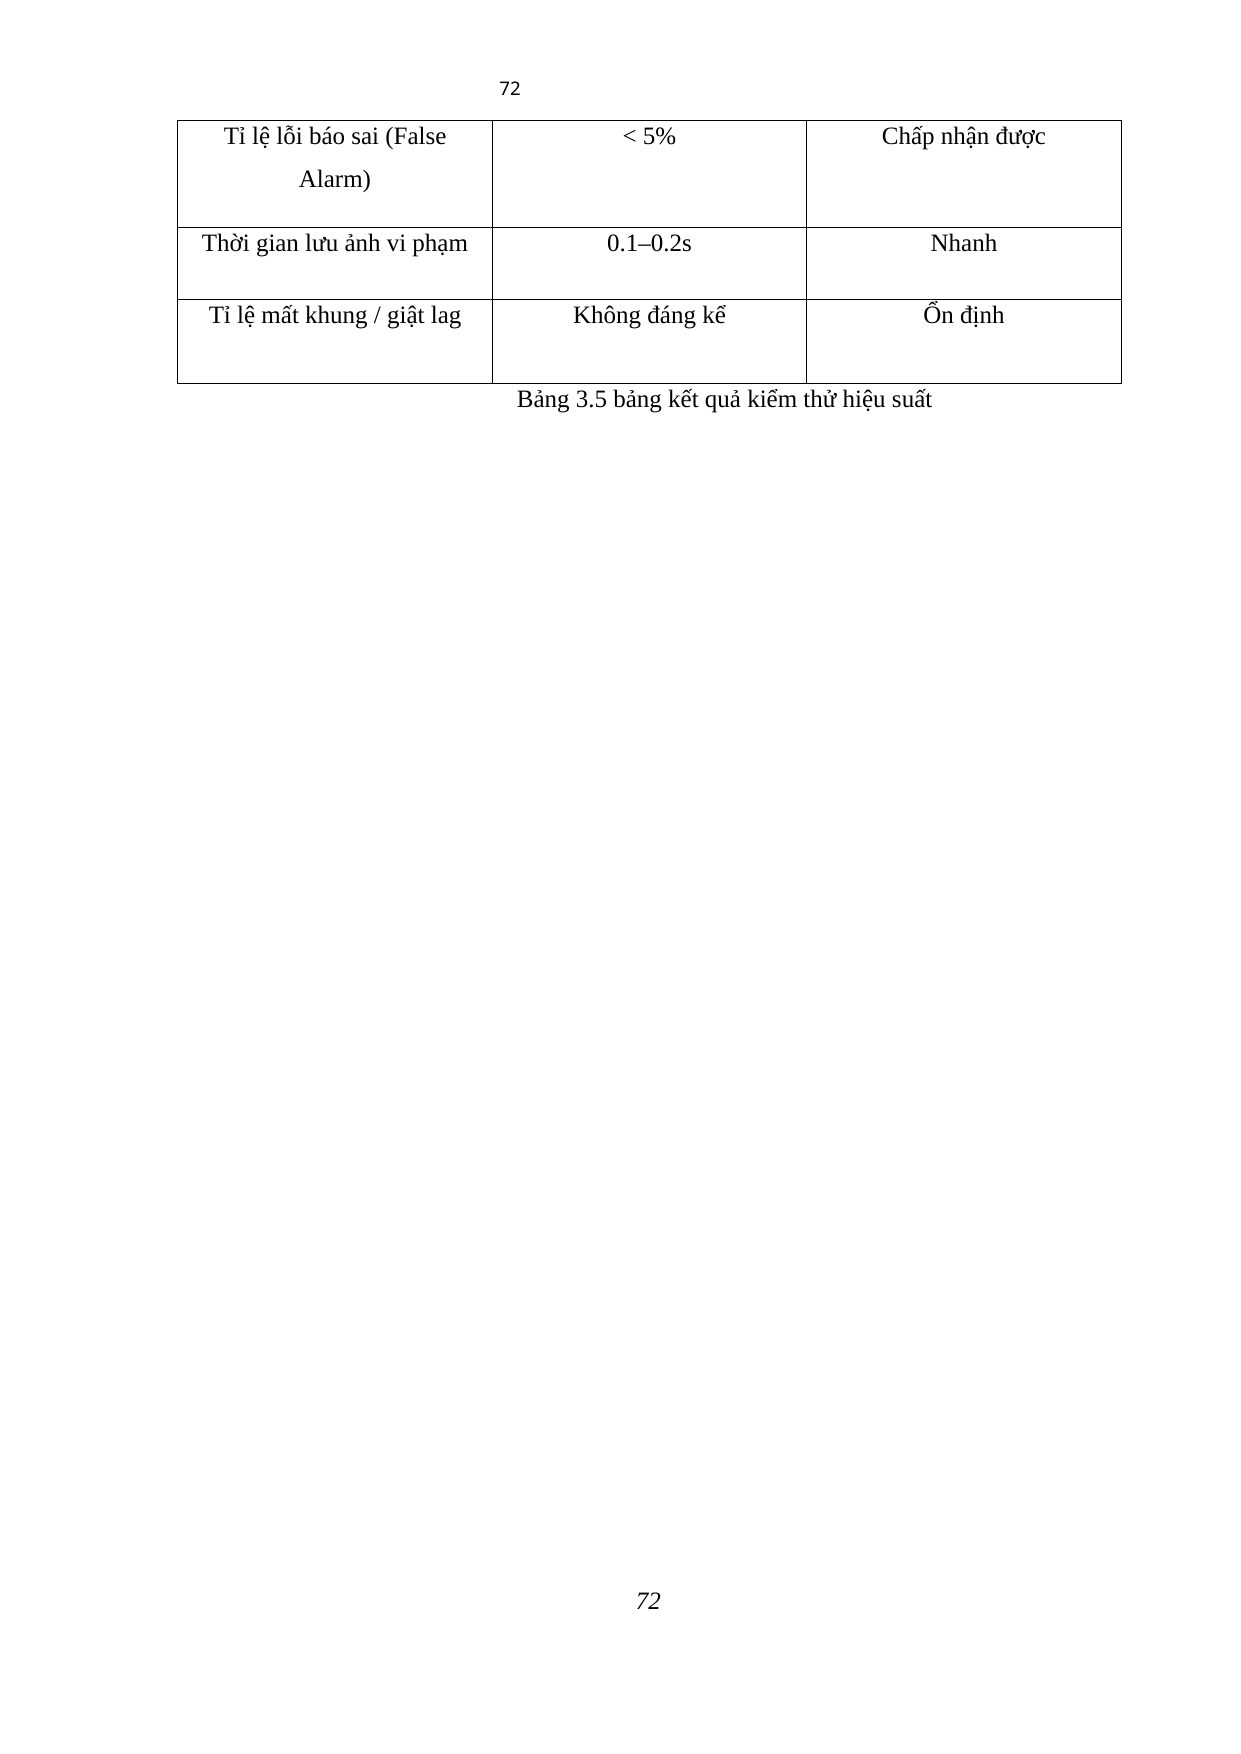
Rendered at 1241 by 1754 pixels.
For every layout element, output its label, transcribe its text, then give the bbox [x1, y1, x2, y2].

table_cell Chấp nhận được [807, 121, 1121, 227]
text Bảng 3.5 bảng kết quả kiểm thử hiệu suất [177, 384, 1121, 412]
table_cell Nhanh [807, 228, 1121, 299]
table_cell Ổn định [807, 300, 1121, 383]
table_cell < 5% [493, 121, 806, 227]
table_cell Tỉ lệ mất khung / giật lag [178, 300, 492, 383]
table_cell Không đáng kể [493, 300, 806, 383]
table_cell Thời gian lưu ảnh vi phạm [178, 228, 492, 299]
table_cell 0.1–0.2s [493, 228, 806, 299]
table_cell Tỉ lệ lỗi báo sai (False Alarm) [178, 121, 492, 227]
